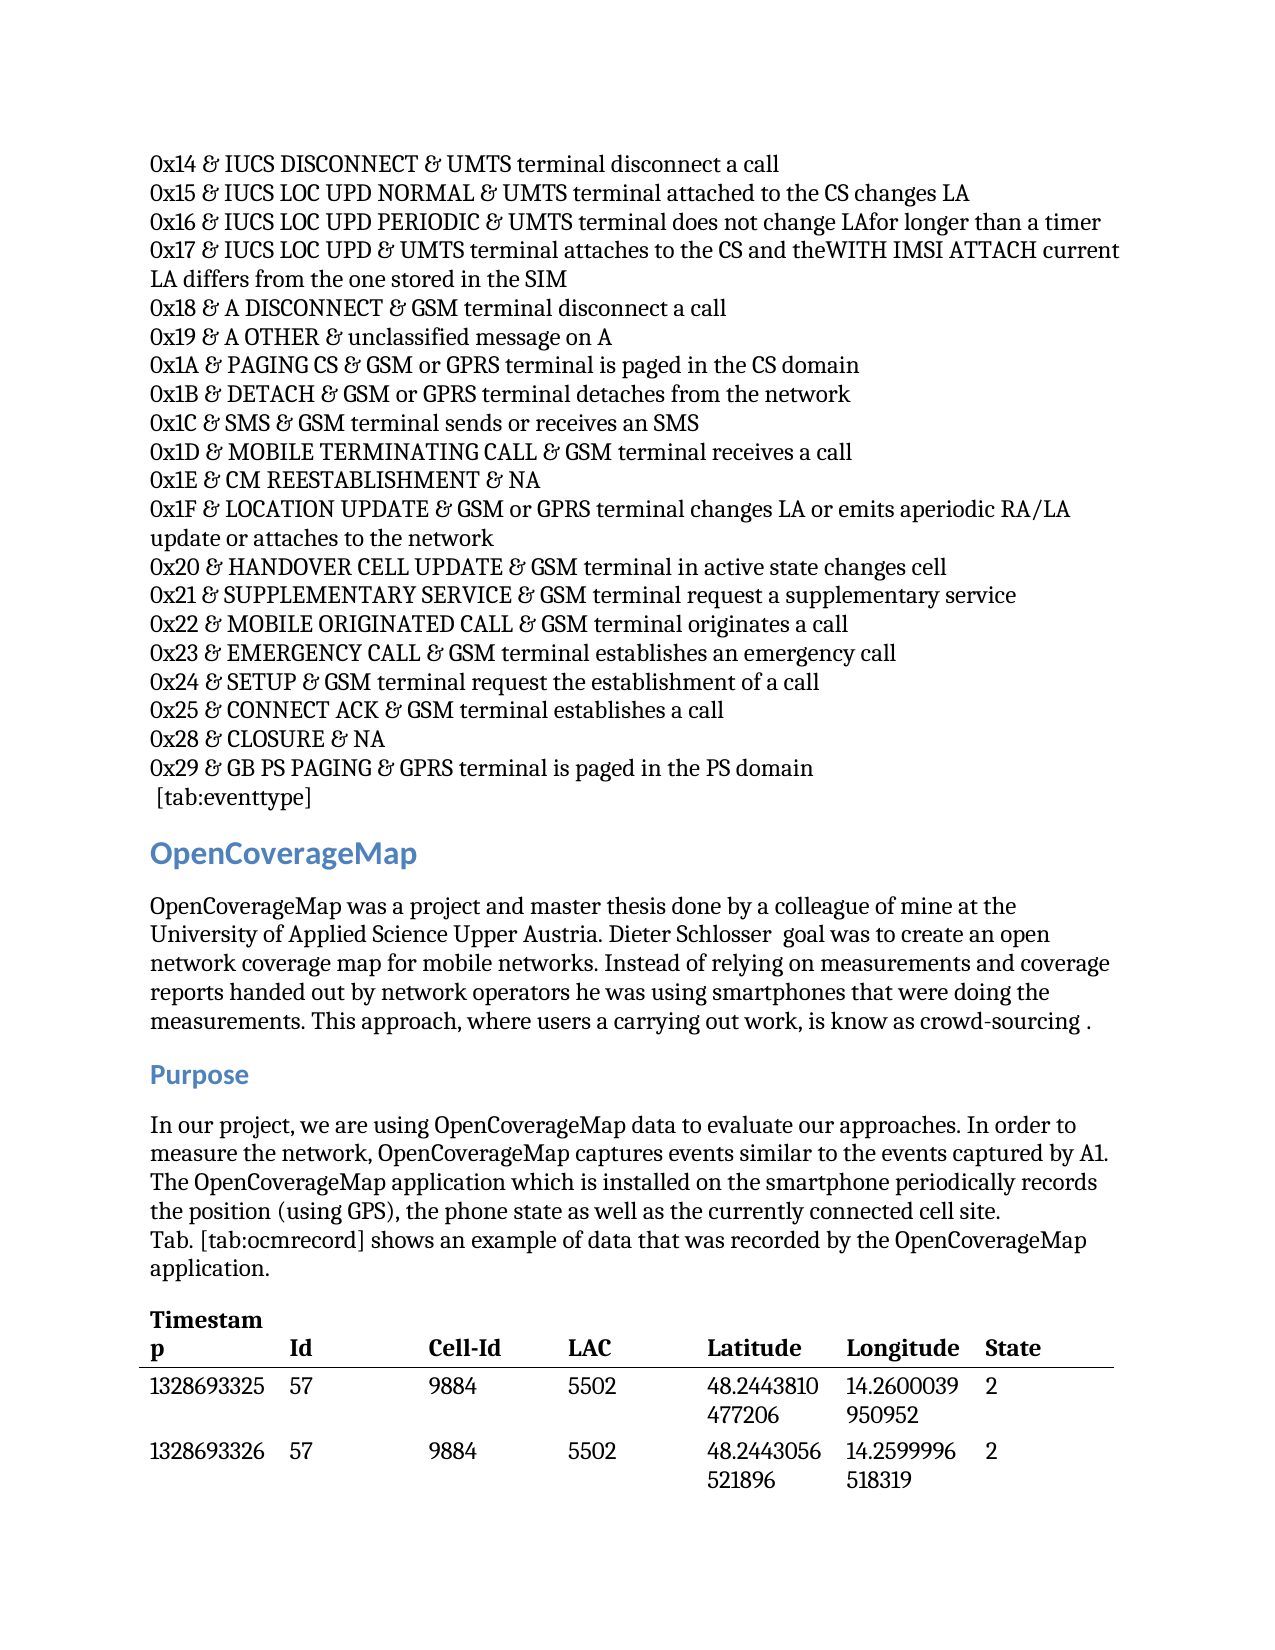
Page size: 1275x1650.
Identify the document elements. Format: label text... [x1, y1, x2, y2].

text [150, 150, 1125, 811]
text In our project, we are using OpenCoverageMap data to evaluate our approaches. In order to measure the network, OpenCoverageMap captures events similar to the events captured by A1. The OpenCoverageMap application which is installed on the smartphone periodically records the position (using GPS), the phone state as well as the currently connected cell site. Tab. [tab:ocmrecord] shows an example of data that was recorded by the OpenCoverageMap application. [150, 1111, 1125, 1283]
table_cell 14.2600039950952 [835, 1368, 974, 1433]
table_header Latitude [696, 1302, 835, 1367]
subtitle Purpose [150, 1056, 1125, 1092]
table_cell 5502 [557, 1368, 696, 1433]
text OpenCoverageMap was a project and master thesis done by a colleague of mine at the University of Applied Science Upper Austria. Dieter Schlosser goal was to create an open network coverage map for mobile networks. Instead of relying on measurements and coverage reports handed out by network operators he was using smartphones that were doing the measurements. This approach, where users a carrying out work, is know as crowd-sourcing . [150, 892, 1125, 1035]
table_header LAC [557, 1302, 696, 1367]
table_cell 2 [974, 1433, 1114, 1498]
table_cell 9884 [417, 1368, 557, 1433]
subtitle OpenCoverageMap [150, 832, 1125, 873]
table_cell 57 [278, 1433, 417, 1498]
table_cell 1328693325 [139, 1368, 278, 1433]
table_cell 48.2443810477206 [696, 1368, 835, 1433]
table_cell 14.2599996518319 [835, 1433, 974, 1498]
table_header Cell-Id [417, 1302, 557, 1367]
table_header State [974, 1302, 1114, 1367]
table_cell 1328693326 [139, 1433, 278, 1498]
table_cell 57 [278, 1368, 417, 1433]
table_header Id [278, 1302, 417, 1367]
table_cell 48.2443056521896 [696, 1433, 835, 1498]
table_cell 2 [974, 1368, 1114, 1433]
table_header Timestamp [139, 1302, 278, 1367]
table_cell 5502 [557, 1433, 696, 1498]
table_cell 9884 [417, 1433, 557, 1498]
table_header Longitude [835, 1302, 974, 1367]
